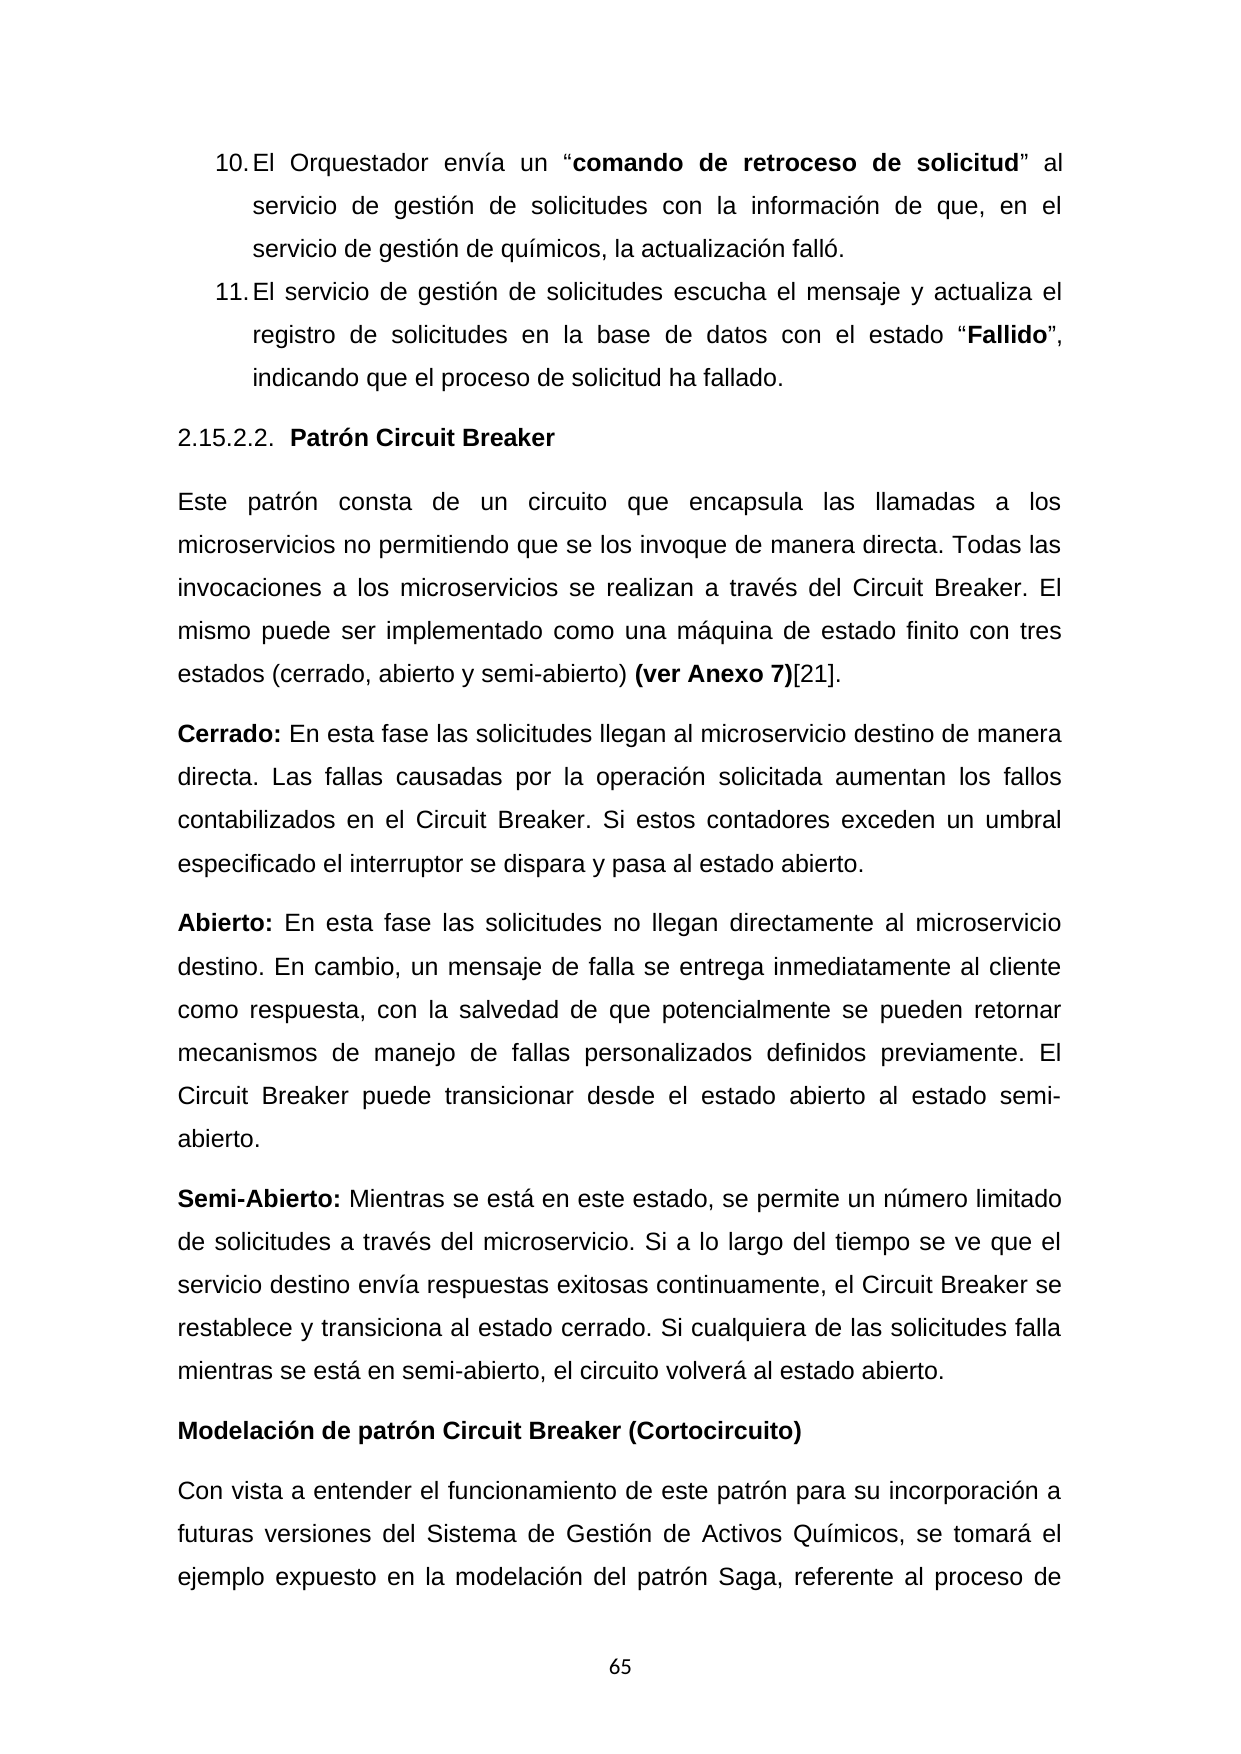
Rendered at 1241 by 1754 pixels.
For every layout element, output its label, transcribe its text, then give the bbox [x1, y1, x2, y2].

text Este patrón consta de un circuito que encapsula las llamadas a los microservicios no permitiendo que se los invoque de manera directa. Todas las invocaciones a los microservicios se realizan a través del Circuit Breaker. El mismo puede ser implementado como una máquina de estado finito con tres estados (cerrado, abierto y semi-abierto) (ver Anexo 7)[21]. [177, 487, 1063, 688]
text Modelación de patrón Circuit Breaker (Cortocircuito) [177, 1416, 1063, 1445]
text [177, 1476, 1063, 1591]
text Cerrado: En esta fase las solicitudes llegan al microservicio destino de manera directa. Las fallas causadas por la operación solicitada aumentan los fallos contabilizados en el Circuit Breaker. Si estos contadores exceden un umbral especificado el interruptor se dispara y pasa al estado abierto. [177, 719, 1063, 877]
list El Orquestador envía un “comando de retroceso de solicitud” al servicio de gestión de solicitudes con la información de que, en el servicio de gestión de químicos, la actualización falló. [215, 148, 1063, 263]
text Abierto: En esta fase las solicitudes no llegan directamente al microservicio destino. En cambio, un mensaje de falla se entrega inmediatamente al cliente como respuesta, con la salvedad de que potencialmente se pueden retornar mecanismos de manejo de fallas personalizados definidos previamente. El Circuit Breaker puede transicionar desde el estado abierto al estado semi-abierto. [177, 908, 1063, 1153]
list Patrón Circuit Breaker [177, 423, 1063, 452]
list El servicio de gestión de solicitudes escucha el mensaje y actualiza el registro de solicitudes en la base de datos con el estado “Fallido”, indicando que el proceso de solicitud ha fallado. [215, 277, 1063, 392]
text Semi-Abierto: Mientras se está en este estado, se permite un número limitado de solicitudes a través del microservicio. Si a lo largo del tiempo se ve que el servicio destino envía respuestas exitosas continuamente, el Circuit Breaker se restablece y transiciona al estado cerrado. Si cualquiera de las solicitudes falla mientras se está en semi-abierto, el circuito volverá al estado abierto. [177, 1184, 1063, 1385]
